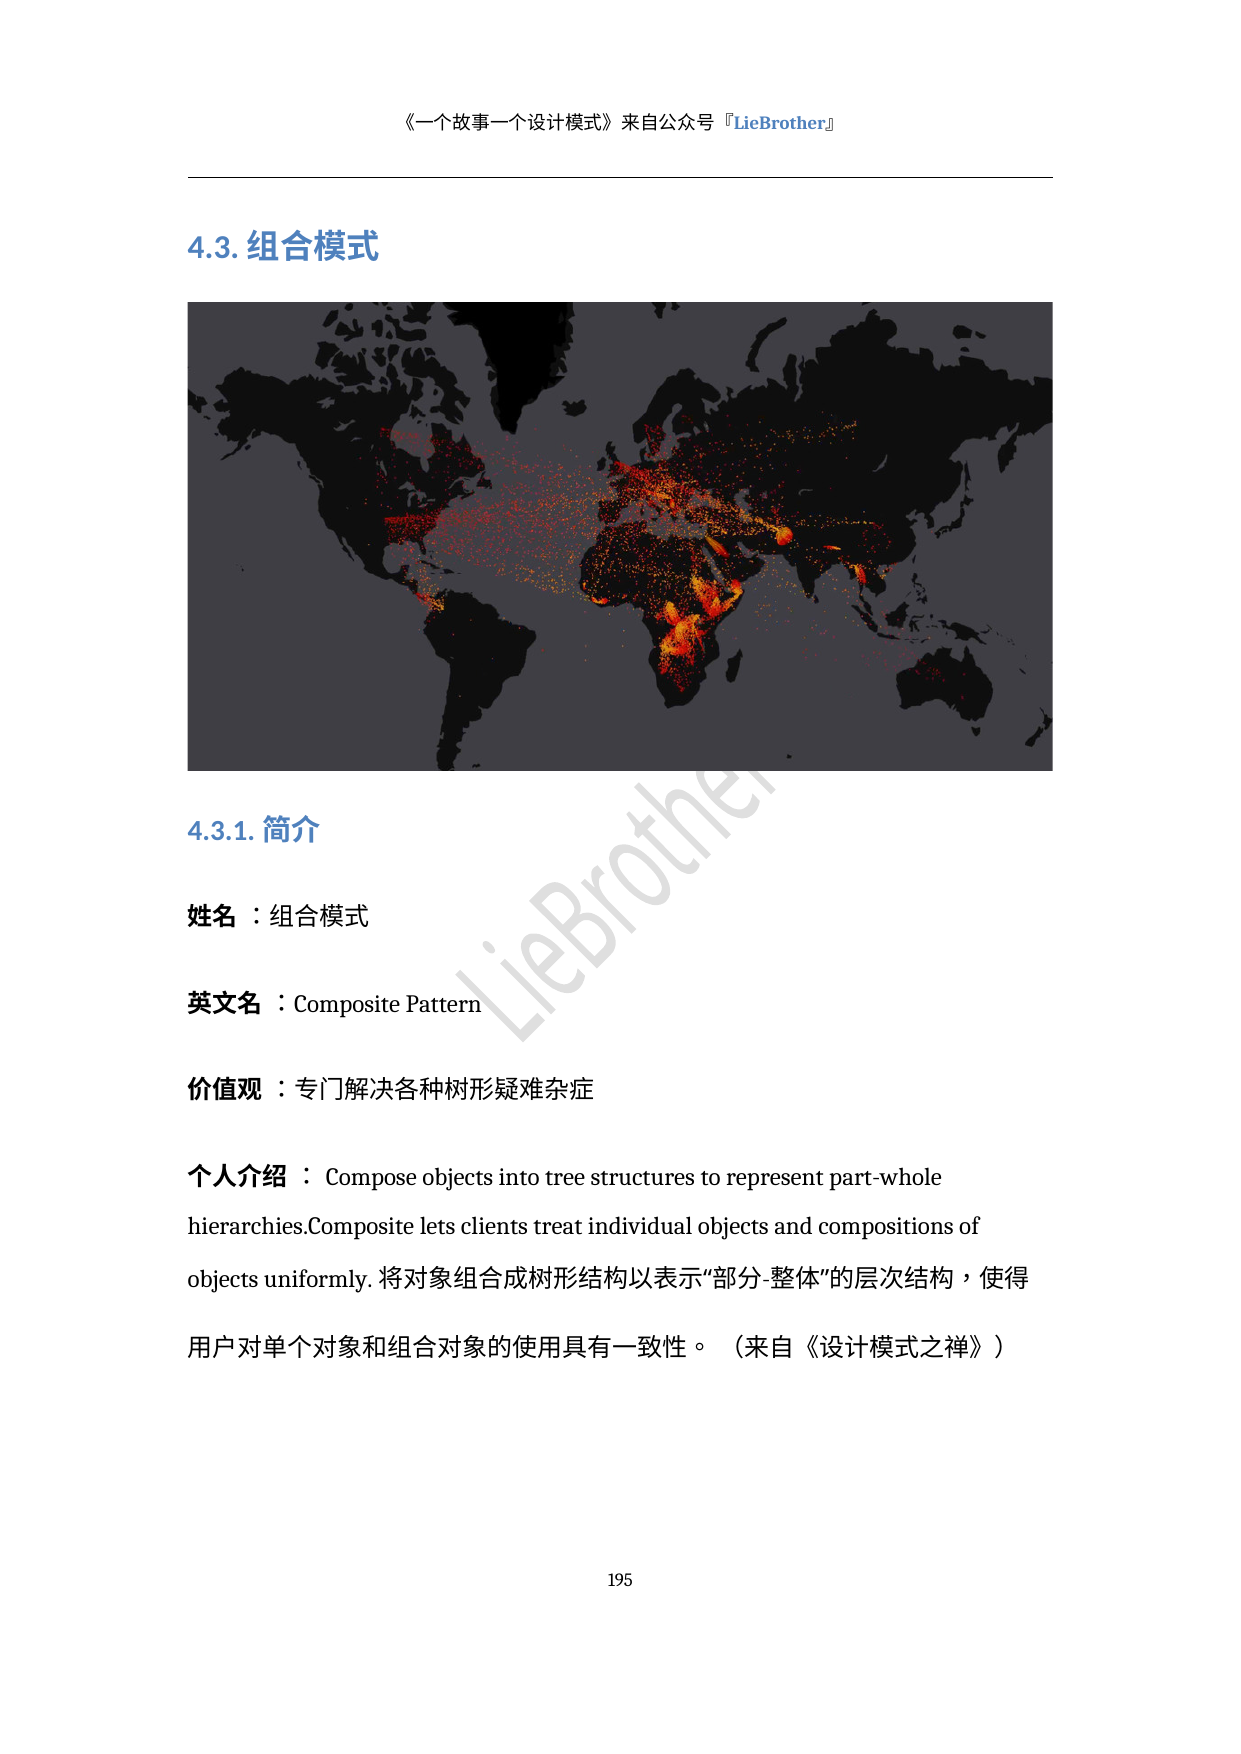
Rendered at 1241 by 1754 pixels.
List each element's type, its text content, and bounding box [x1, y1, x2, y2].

subtitle 4.3. 组合模式 [187, 212, 1053, 280]
text 姓名 ：组合模式 [187, 882, 1053, 949]
picture [187, 302, 1053, 771]
text 价值观 ：专门解决各种树形疑难杂症 [187, 1055, 1053, 1123]
text 英文名 ：Composite Pattern [187, 968, 1053, 1036]
subtitle 4.3.1. 简介 [187, 795, 1053, 863]
text 个人介绍 ： Compose objects into tree structures to represent part-whole hierarchies.Composite lets clients treat individual objects and compositions of objects uniformly. 将对象组合成树形结构以表示“部分-整体”的层次结构，使得用户对单个对象和组合对象的使用具有一致性。 （来自《设计模式之禅》） [187, 1142, 1053, 1379]
